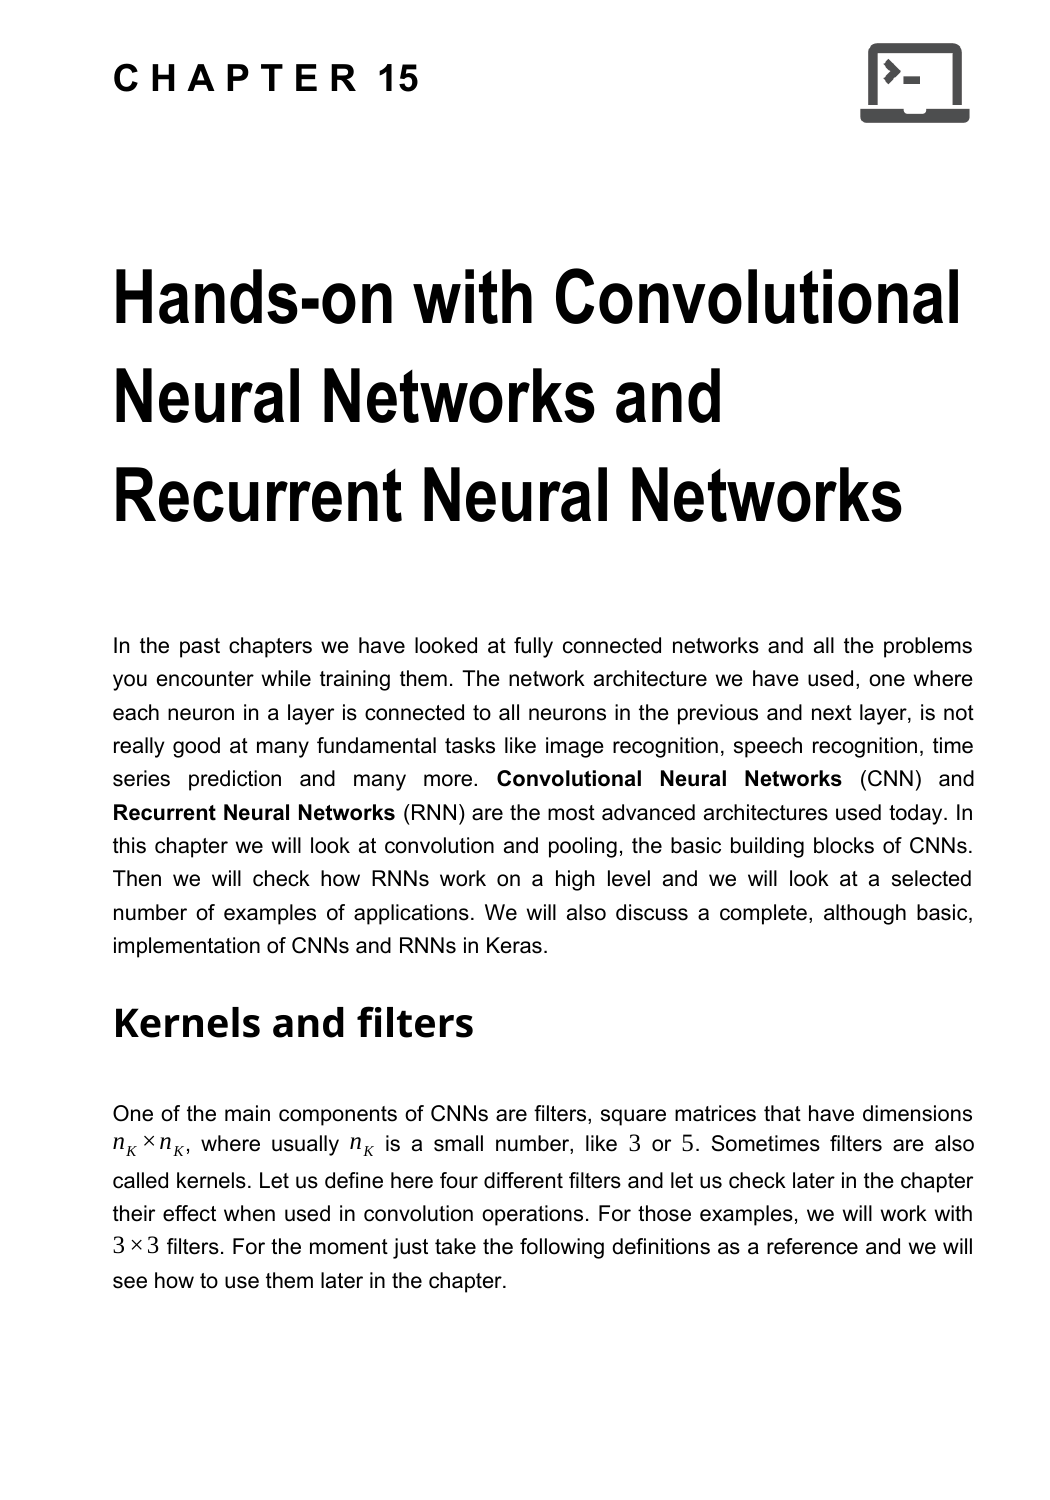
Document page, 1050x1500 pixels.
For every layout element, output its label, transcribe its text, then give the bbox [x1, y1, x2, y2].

text One of the main components of CNNs are filters, square matrices that have dimensions , where usually is a small number, like or . Sometimes filters are also called kernels. Let us define here four different filters and let us check later in the chapter their effect when used in convolution operations. For those examples, we will work with filters. For the moment just take the following definitions as a reference and we will see how to use them later in the chapter. [112, 1093, 975, 1293]
picture [856, 34, 975, 129]
subtitle Kernels and filters [112, 996, 975, 1049]
text In the past chapters we have looked at fully connected networks and all the problems you encounter while training them. The network architecture we have used, one where each neuron in a layer is connected to all neurons in the previous and next layer, is not really good at many fundamental tasks like image recognition, speech recognition, time series prediction and many more. Convolutional Neural Networks (CNN) and Recurrent Neural Networks (RNN) are the most advanced architectures used today. In this chapter we will look at convolution and pooling, the basic building blocks of CNNs. Then we will check how RNNs work on a high level and we will look at a selected number of examples of applications. We will also discuss a complete, although basic, implementation of CNNs and RNNs in Keras. [112, 625, 975, 958]
title Hands-on with Convolutional Neural Networks and Recurrent Neural Networks [112, 253, 975, 537]
